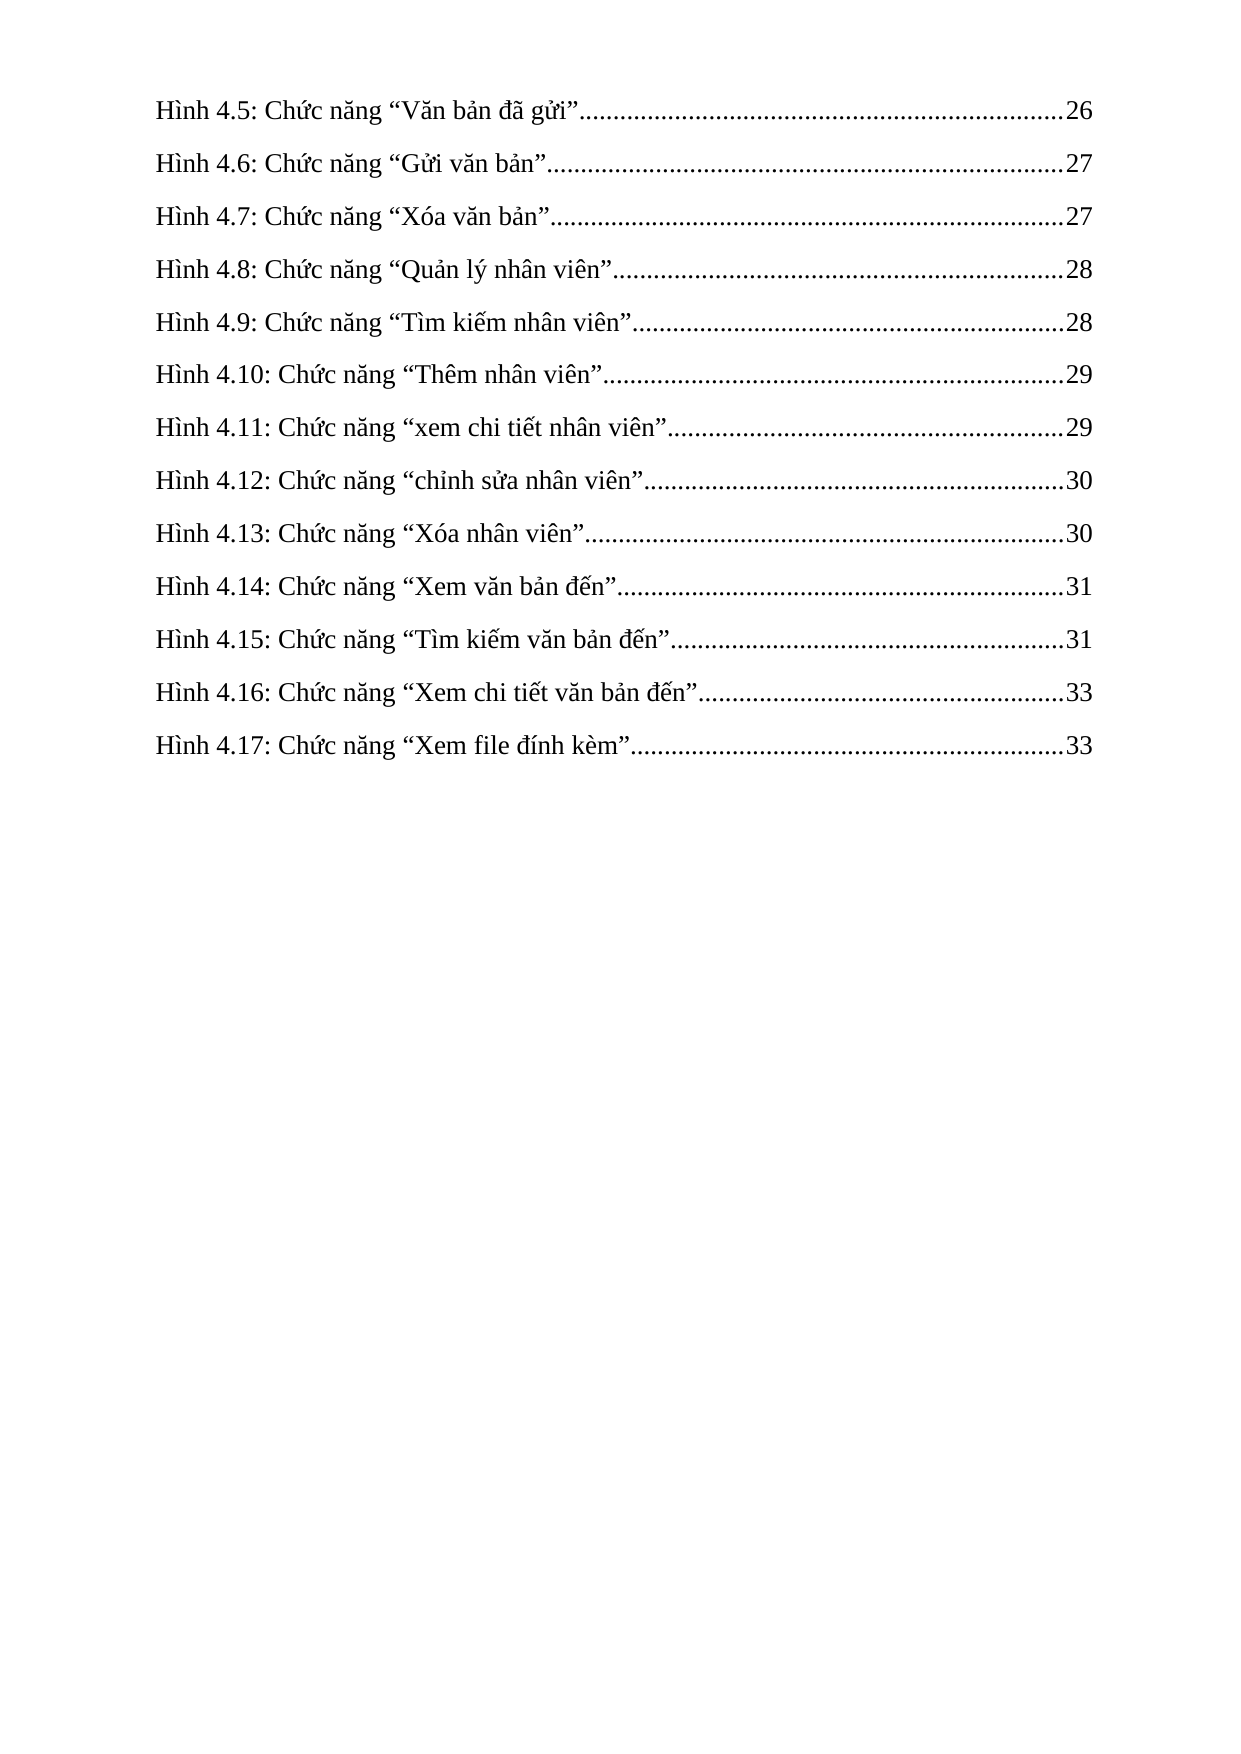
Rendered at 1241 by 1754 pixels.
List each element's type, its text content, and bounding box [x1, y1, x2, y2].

text Hình 4.9: Chức năng “Tìm kiếm nhân viên” 28 [118, 306, 1152, 337]
text Hình 4.8: Chức năng “Quản lý nhân viên” 28 [118, 253, 1152, 284]
text Hình 4.10: Chức năng “Thêm nhân viên” 29 [118, 358, 1152, 390]
text Hình 4.12: Chức năng “chỉnh sửa nhân viên” 30 [118, 464, 1152, 496]
text Hình 4.14: Chức năng “Xem văn bản đến” 31 [118, 570, 1152, 601]
text Hình 4.16: Chức năng “Xem chi tiết văn bản đến” 33 [118, 676, 1152, 707]
text Hình 4.11: Chức năng “xem chi tiết nhân viên” 29 [118, 411, 1152, 443]
text Hình 4.7: Chức năng “Xóa văn bản” 27 [118, 200, 1152, 231]
text Hình 4.6: Chức năng “Gửi văn bản” 27 [118, 147, 1152, 178]
text Hình 4.5: Chức năng “Văn bản đã gửi” 26 [118, 94, 1152, 125]
text Hình 4.15: Chức năng “Tìm kiếm văn bản đến” 31 [118, 623, 1152, 654]
text Hình 4.13: Chức năng “Xóa nhân viên” 30 [118, 517, 1152, 548]
text Hình 4.17: Chức năng “Xem file đính kèm” 33 [118, 729, 1152, 760]
